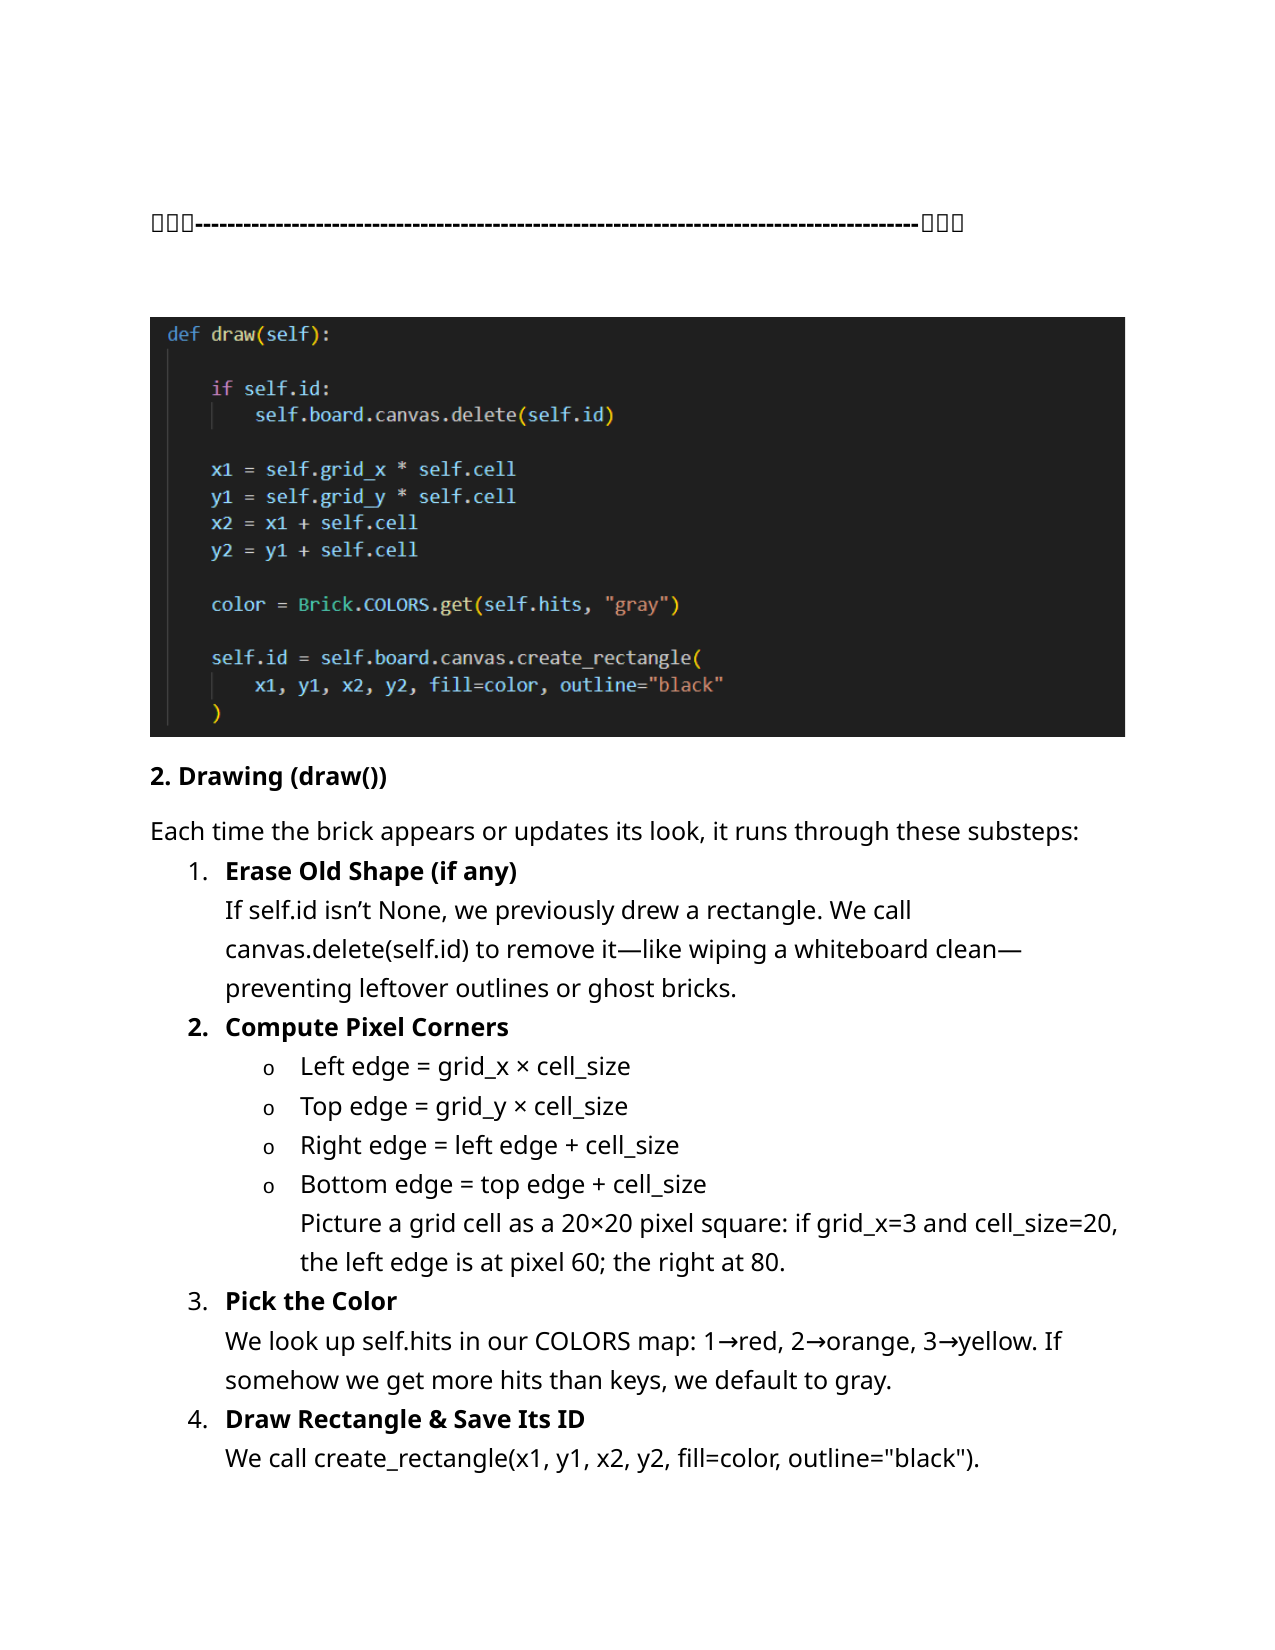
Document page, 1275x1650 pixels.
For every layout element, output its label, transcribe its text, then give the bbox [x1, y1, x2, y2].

list Top edge = grid_y × cell_size [262, 1088, 1125, 1122]
list Compute Pixel Corners [187, 1010, 1125, 1044]
list Bottom edge = top edge + cell_size Picture a grid cell as a 20×20 pixel square: if grid_x=3 and cell_size=20, the left edge is at pixel 60; the right at 80. [262, 1167, 1125, 1279]
text Each time the brick appears or updates its look, it runs through these substeps: [150, 814, 1125, 848]
text 2. Drawing (draw()) [150, 758, 1125, 792]
list Erase Old Shape (if any) If self.id isn’t None, we previously drew a rectangle. We call canvas.delete(self.id) to remove it—like wiping a whiteboard clean—preventing leftover outlines or ghost bricks. [187, 853, 1125, 1005]
picture [150, 317, 1125, 737]
list Pick the Color We look up self.hits in our COLORS map: 1→red, 2→orange, 3→yellow. If somehow we get more hits than keys, we default to gray. [187, 1284, 1125, 1396]
list Right edge = left edge + cell_size [262, 1127, 1125, 1161]
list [187, 1402, 1125, 1475]
list Left edge = grid_x × cell_size [262, 1049, 1125, 1083]
text ------------------------------------------------------------------------------------------ [150, 206, 1125, 240]
